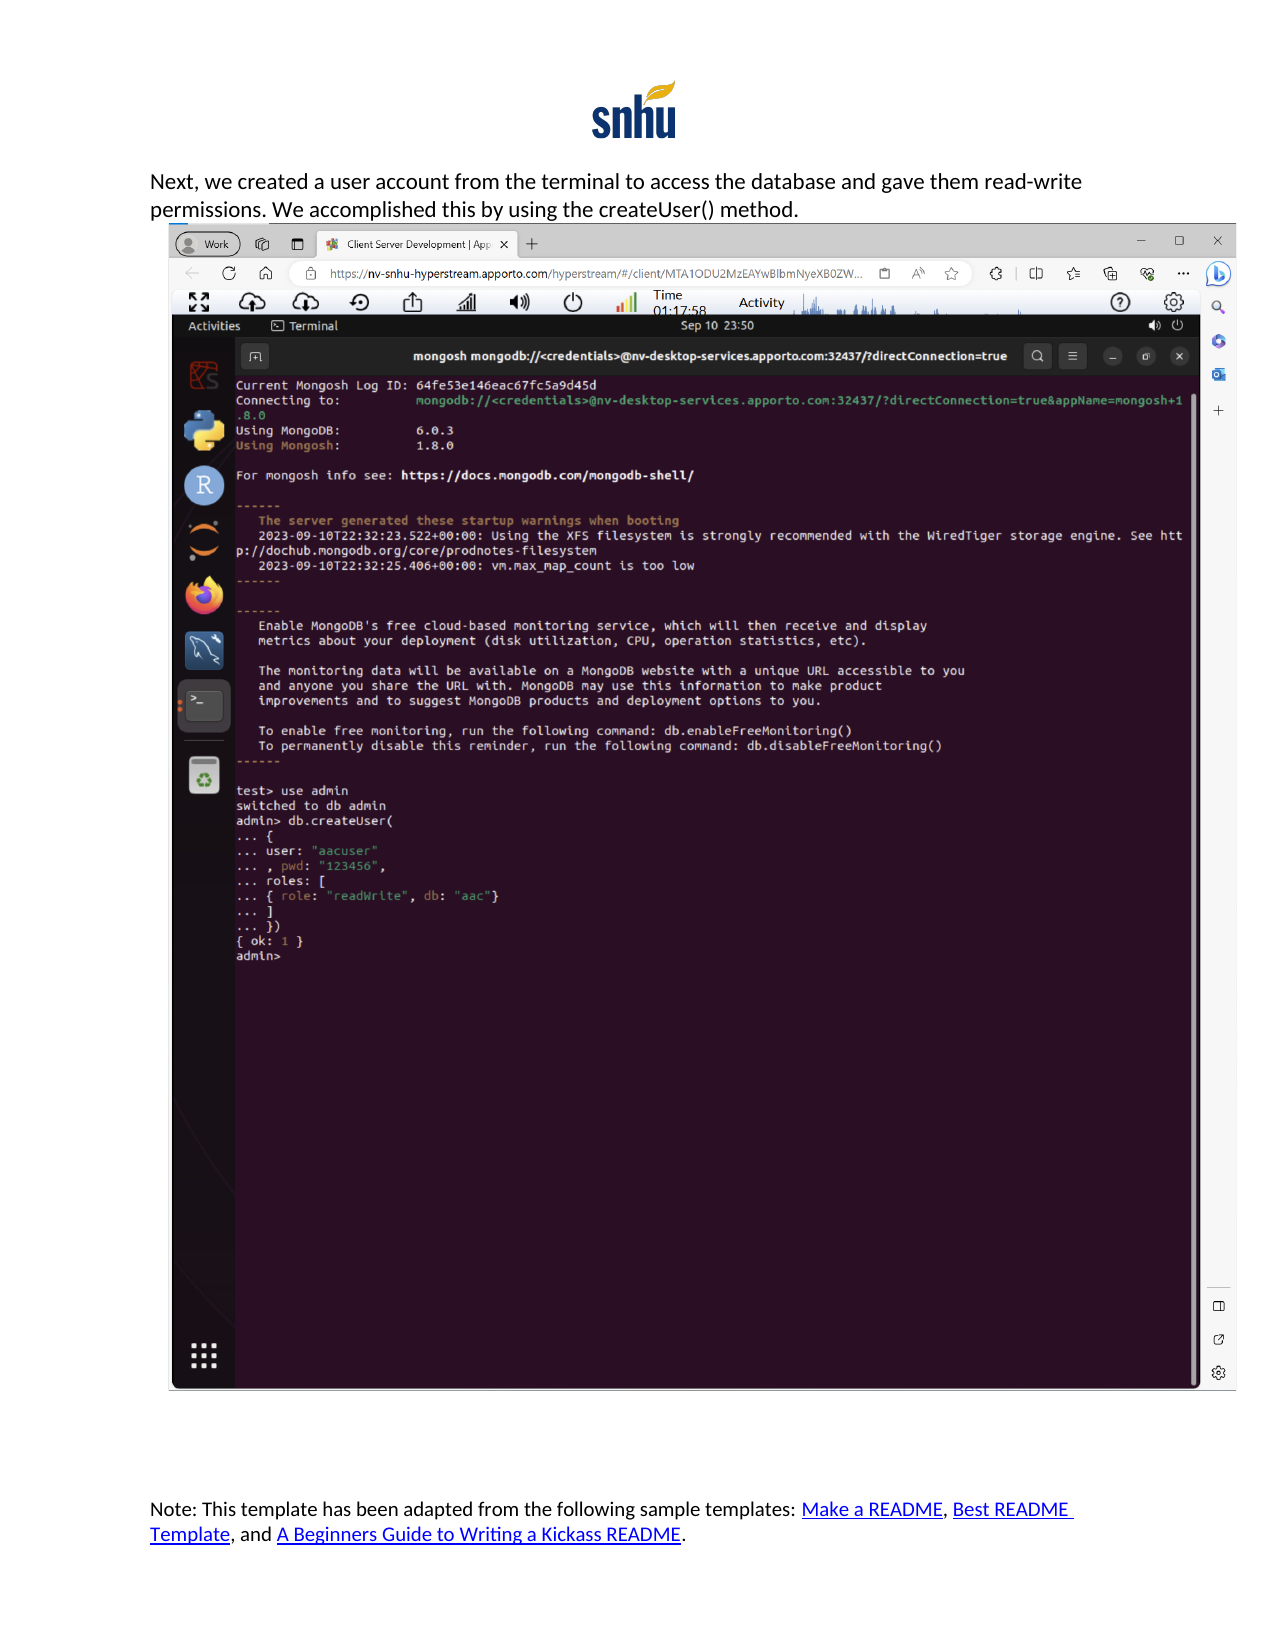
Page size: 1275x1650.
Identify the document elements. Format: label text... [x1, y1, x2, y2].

text Next, we created a user account from the terminal to access the database and gave them read-write permissions. We accomplished this by using the createUser() method. [150, 167, 1125, 223]
picture [573, 75, 702, 147]
